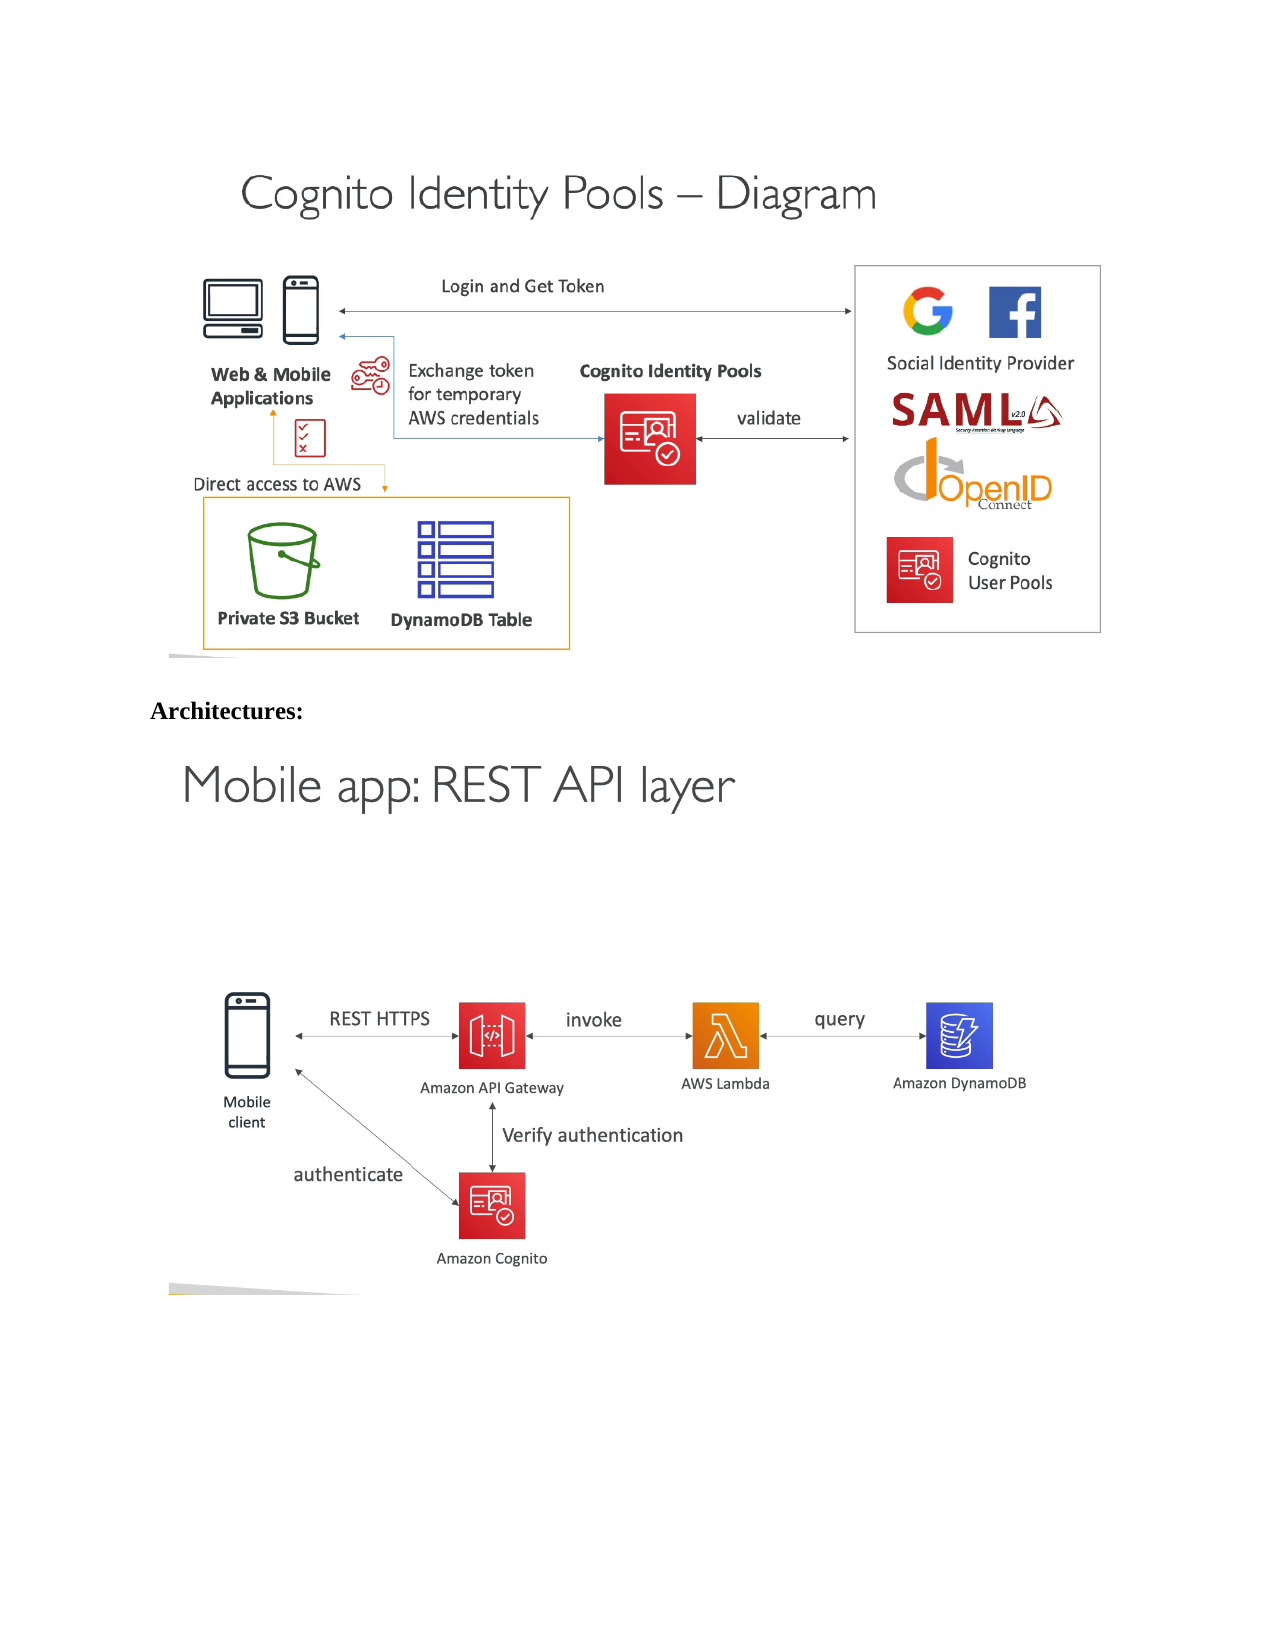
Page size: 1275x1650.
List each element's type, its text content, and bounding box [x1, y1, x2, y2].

text Architectures: [150, 696, 1125, 724]
